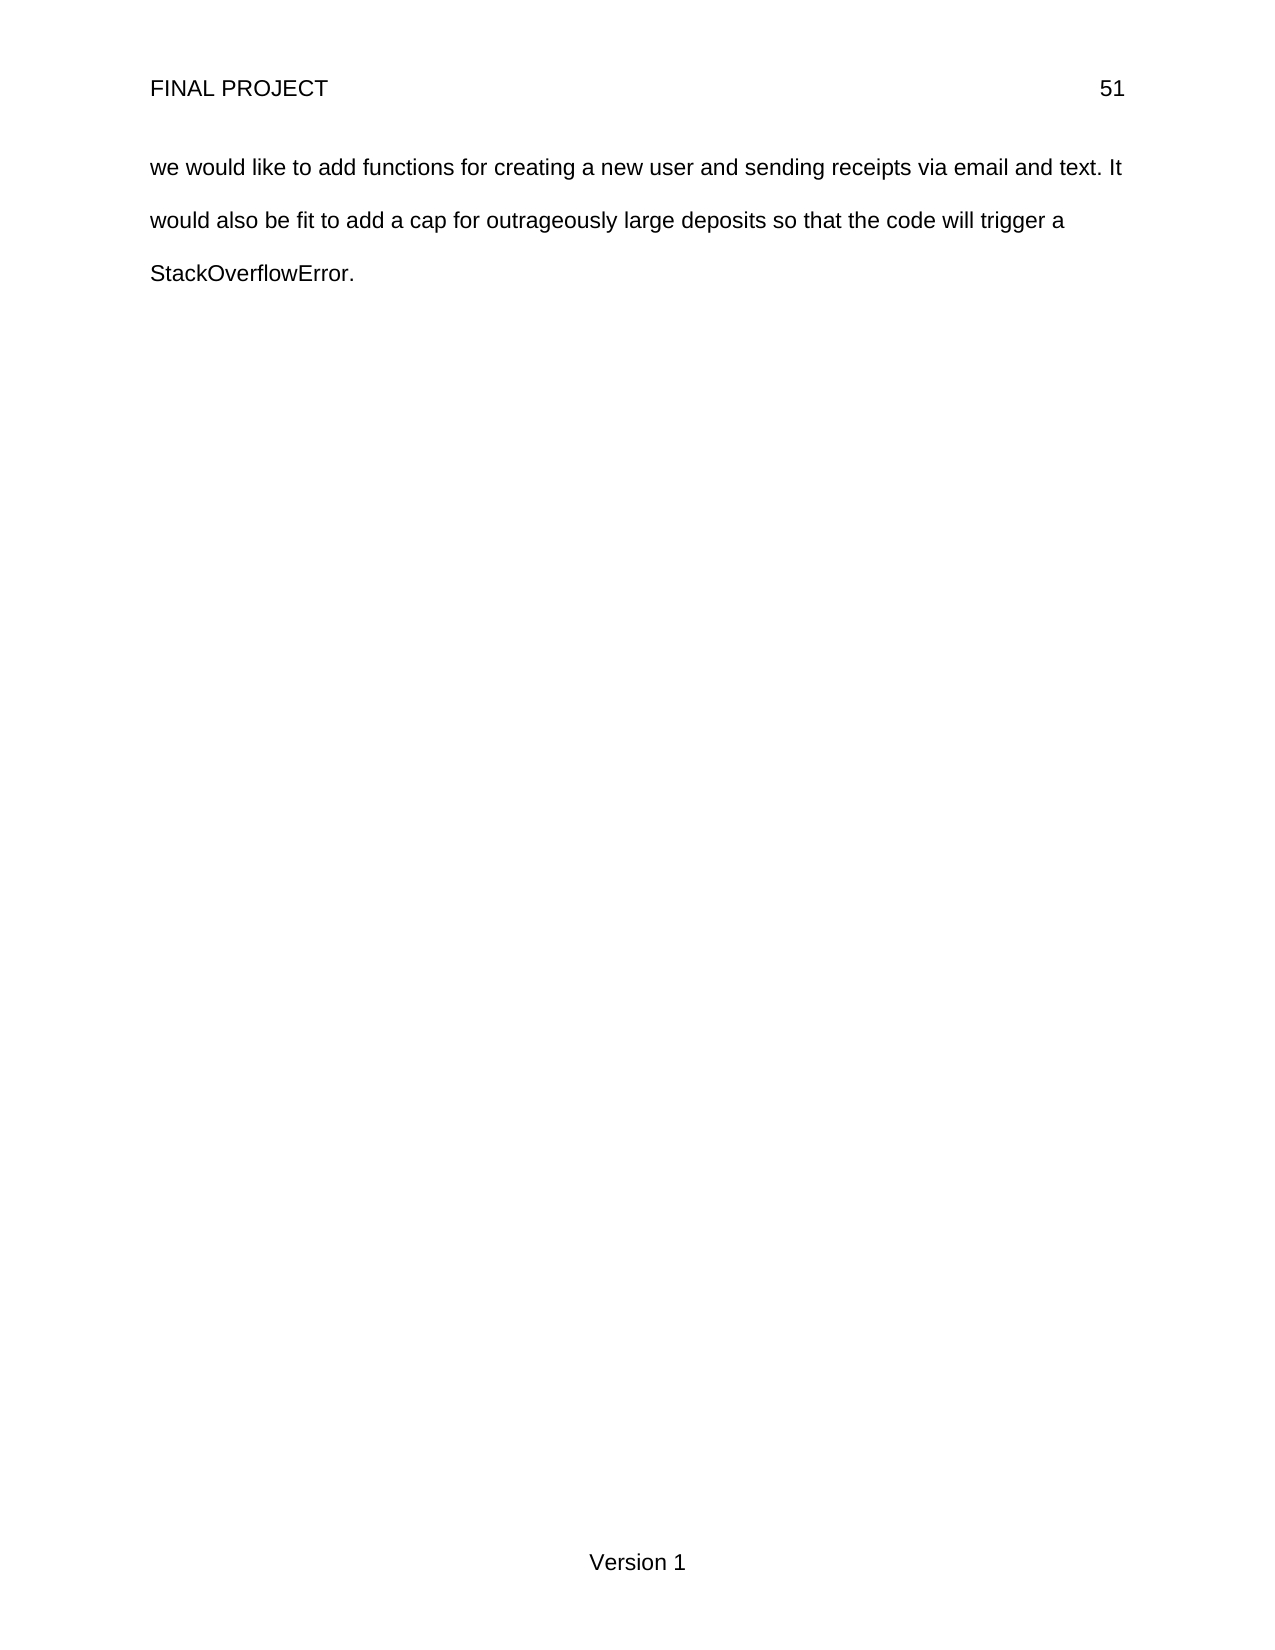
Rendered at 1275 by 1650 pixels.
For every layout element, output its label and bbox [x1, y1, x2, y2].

text [150, 154, 1125, 286]
